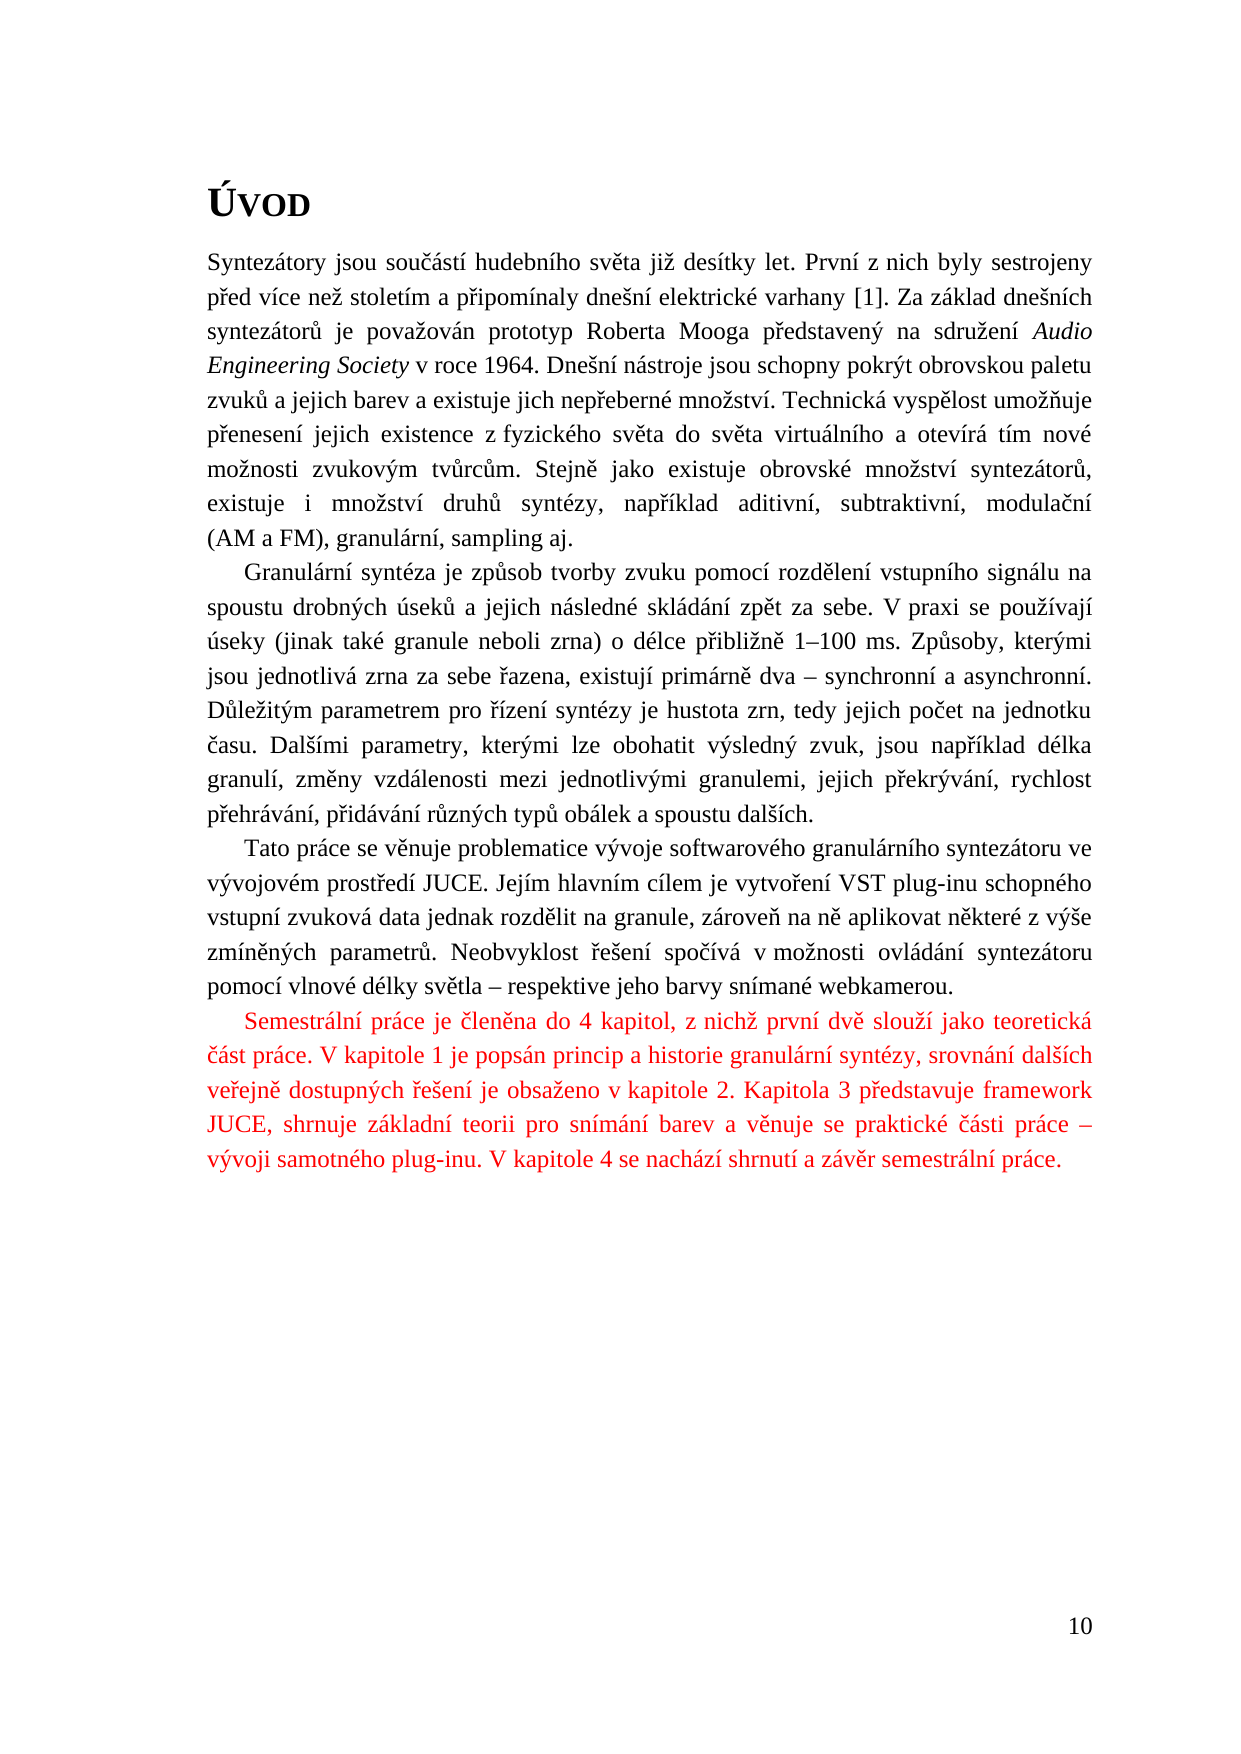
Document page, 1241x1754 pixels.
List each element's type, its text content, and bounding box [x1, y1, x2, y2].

text Granulární syntéza je způsob tvorby zvuku pomocí rozdělení vstupního signálu na spoustu drobných úseků a jejich následné skládání zpět za sebe. V praxi se používají úseky (jinak také granule neboli zrna) o délce přibližně 1–100 ms. Způsoby, kterými jsou jednotlivá zrna za sebe řazena, existují primárně dva – synchronní a asynchronní. Důležitým parametrem pro řízení syntézy je hustota zrn, tedy jejich počet na jednotku času. Dalšími parametry, kterými lze obohatit výsledný zvuk, jsou například délka granulí, změny vzdálenosti mezi jednotlivými granulemi, jejich překrývání, rychlost přehrávání, přidávání různých typů obálek a spoustu dalších. [207, 557, 1092, 828]
text Syntezátory jsou součástí hudebního světa již desítky let. První z nich byly sestrojeny před více než stoletím a připomínaly dnešní elektrické varhany [1]. Za základ dnešních syntezátorů je považován prototyp Roberta Mooga představený na sdružení Audio Engineering Society v roce 1964. Dnešní nástroje jsou schopny pokrýt obrovskou paletu zvuků a jejich barev a existuje jich nepřeberné množství. Technická vyspělost umožňuje přenesení jejich existence z fyzického světa do světa virtuálního a otevírá tím nové možnosti zvukovým tvůrcům. Stejně jako existuje obrovské množství syntezátorů, existuje i množství druhů syntézy, například aditivní, subtraktivní, modulační (AM a FM), granulární, sampling aj. [207, 247, 1092, 552]
text Úvod [207, 177, 1092, 225]
text Tato práce se věnuje problematice vývoje softwarového granulárního syntezátoru ve vývojovém prostředí JUCE. Jejím hlavním cílem je vytvoření VST plug-inu schopného vstupní zvuková data jednak rozdělit na granule, zároveň na ně aplikovat některé z výše zmíněných parametrů. Neobvyklost řešení spočívá v možnosti ovládání syntezátoru pomocí vlnové délky světla – respektive jeho barvy snímané webkamerou. [207, 833, 1092, 1000]
text Semestrální práce je členěna do 4 kapitol, z nichž první dvě slouží jako teoretická část práce. V kapitole 1 je popsán princip a historie granulární syntézy, srovnání dalších veřejně dostupných řešení je obsaženo v kapitole 2. Kapitola 3 představuje framework JUCE, shrnuje základní teorii pro snímání barev a věnuje se praktické části práce – vývoji samotného plug-inu. V kapitole 4 se nachází shrnutí a závěr semestrální práce. [207, 1006, 1092, 1172]
